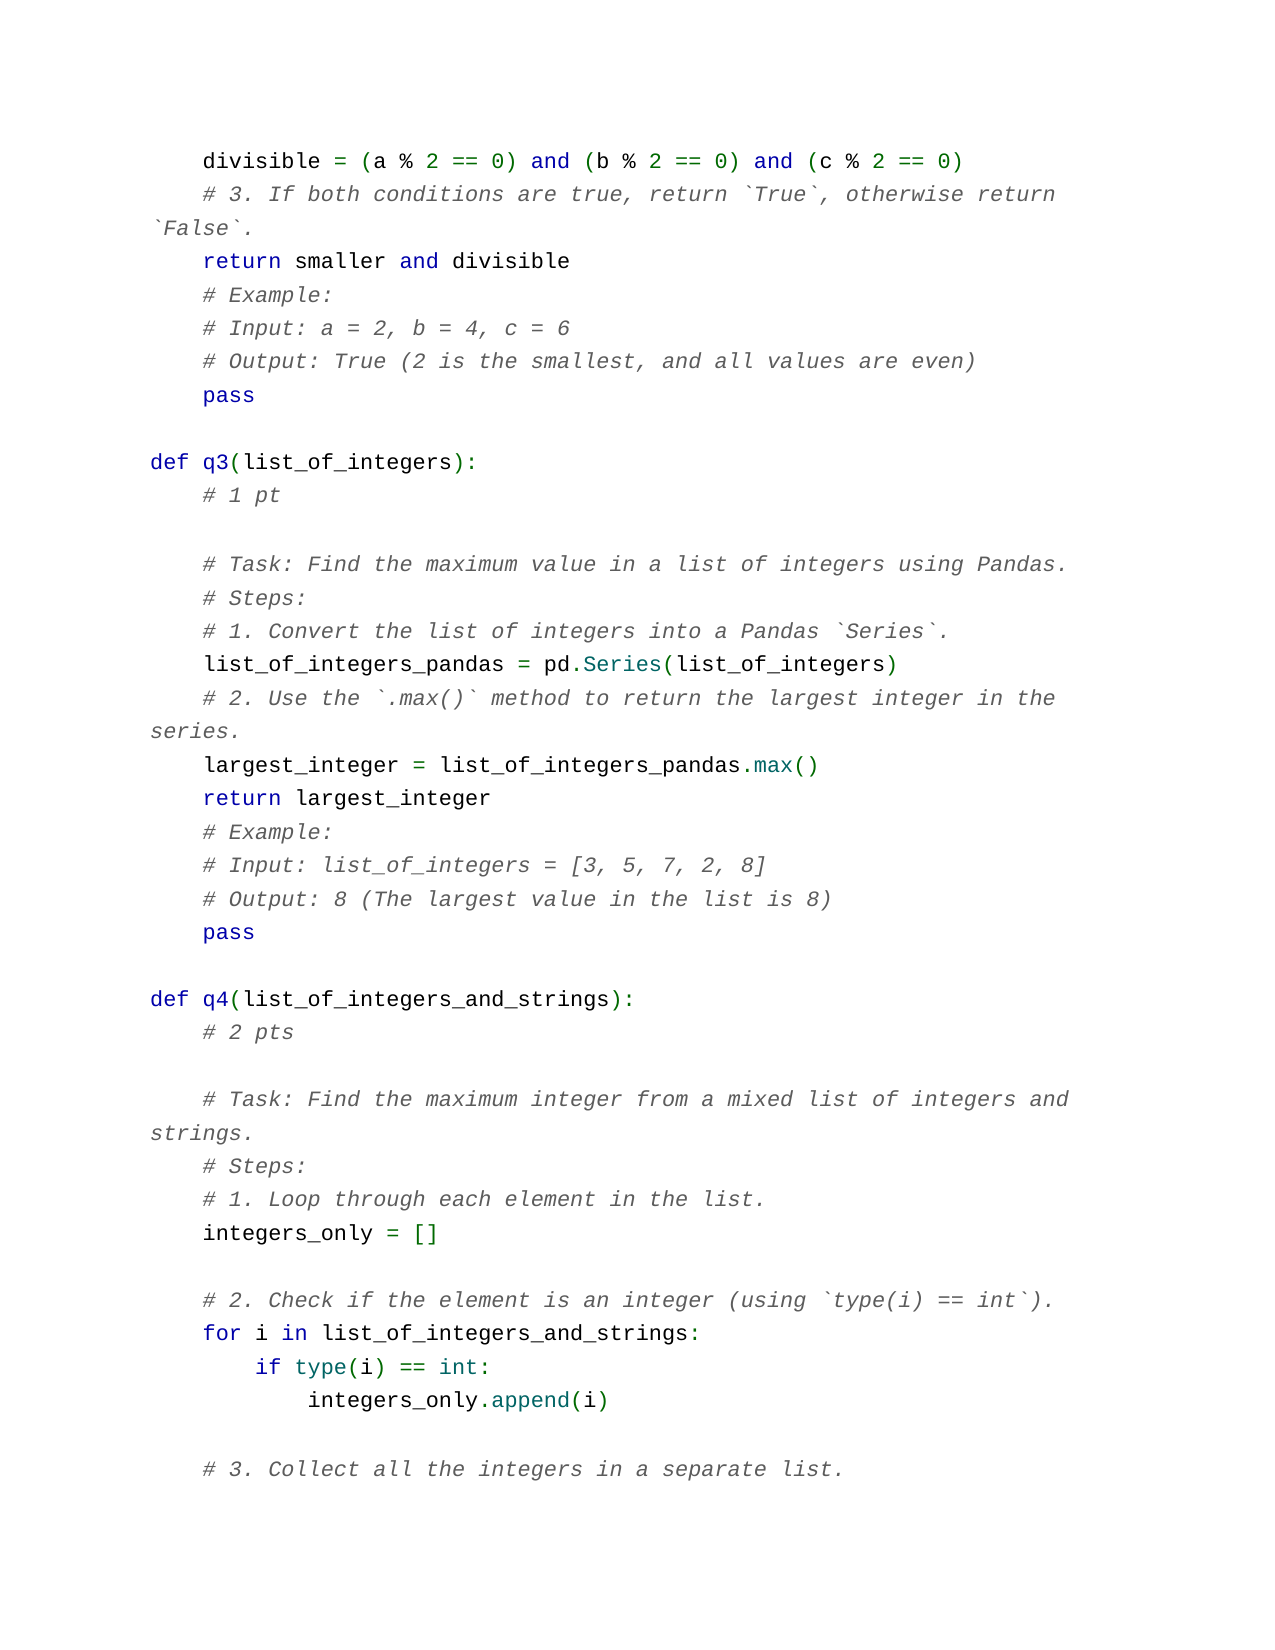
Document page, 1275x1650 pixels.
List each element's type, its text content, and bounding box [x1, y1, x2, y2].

text # Output: True (2 is the smallest, and all values are even) [150, 351, 1125, 375]
text return smaller and divisible [150, 250, 1125, 275]
text # Steps: [150, 587, 1125, 612]
text divisible = (a % 2 == 0) and (b % 2 == 0) and (c % 2 == 0) [150, 150, 1125, 175]
text def q4(list_of_integers_and_strings): [150, 988, 1125, 1013]
text # 3. If both conditions are true, return `True`, otherwise return `False`. [150, 183, 1125, 242]
text pass [150, 384, 1125, 409]
text # 3. Collect all the integers in a separate list. [150, 1458, 1125, 1483]
text def q3(list_of_integers): [150, 451, 1125, 476]
text integers_only = [] [150, 1222, 1125, 1247]
text return largest_integer [150, 787, 1125, 812]
text # 2. Use the `.max()` method to return the largest integer in the series. [150, 687, 1125, 745]
text # 2 pts [150, 1021, 1125, 1046]
text if type(i) == int: [150, 1356, 1125, 1381]
text integers_only.append(i) [150, 1389, 1125, 1414]
text # Steps: [150, 1155, 1125, 1180]
text pass [150, 921, 1125, 946]
text # Input: list_of_integers = [3, 5, 7, 2, 8] [150, 854, 1125, 879]
text # Task: Find the maximum value in a list of integers using Pandas. [150, 553, 1125, 578]
text list_of_integers_pandas = pd.Series(list_of_integers) [150, 654, 1125, 678]
text # Output: 8 (The largest value in the list is 8) [150, 888, 1125, 912]
text # Example: [150, 284, 1125, 308]
text # Example: [150, 821, 1125, 846]
text # 1. Loop through each element in the list. [150, 1189, 1125, 1213]
text # Task: Find the maximum integer from a mixed list of integers and strings. [150, 1088, 1125, 1147]
text # 1 pt [150, 484, 1125, 509]
text # Input: a = 2, b = 4, c = 6 [150, 317, 1125, 342]
text # 2. Check if the element is an integer (using `type(i) == int`). [150, 1289, 1125, 1314]
text # 1. Convert the list of integers into a Pandas `Series`. [150, 620, 1125, 645]
text for i in list_of_integers_and_strings: [150, 1322, 1125, 1347]
text largest_integer = list_of_integers_pandas.max() [150, 754, 1125, 779]
